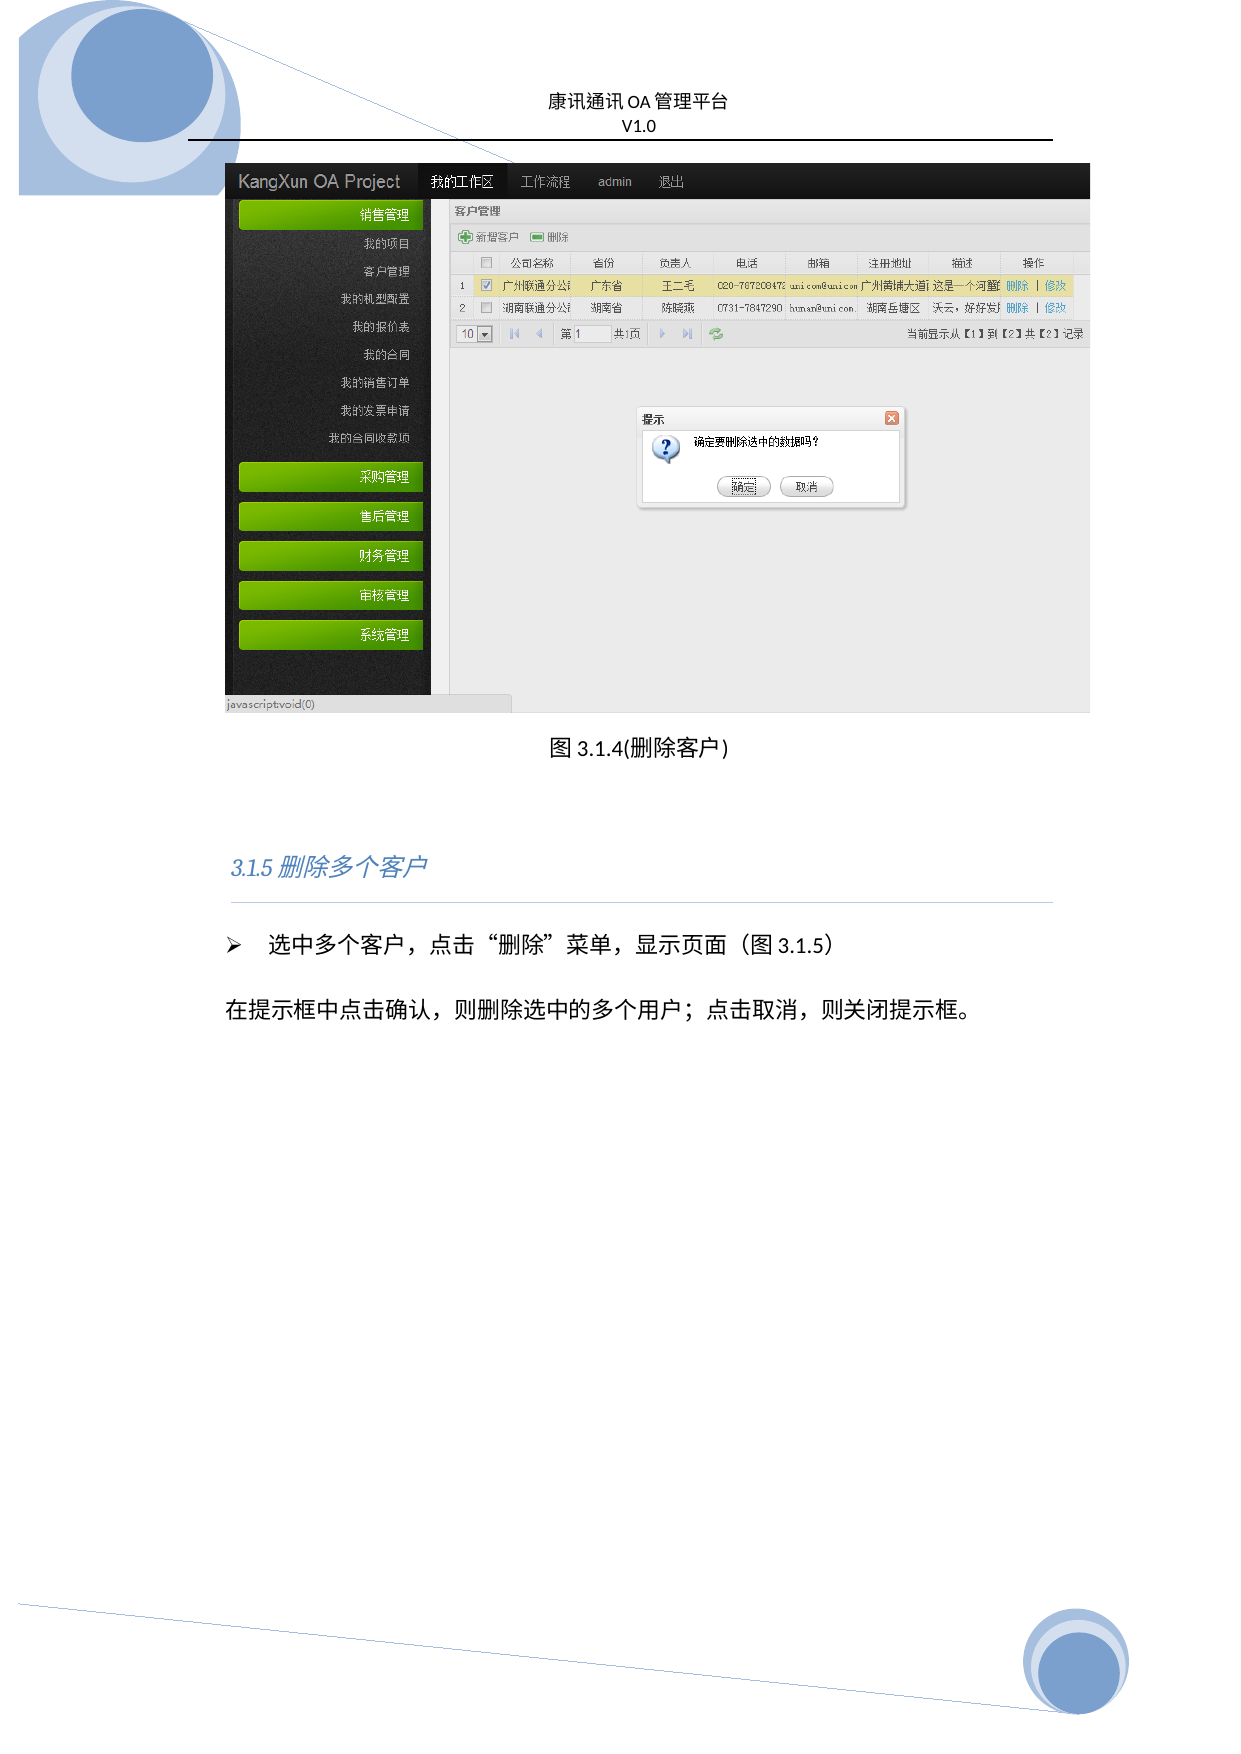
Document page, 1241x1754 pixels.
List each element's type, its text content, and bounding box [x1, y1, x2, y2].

subtitle 3.1.5删除多个客户 [231, 833, 1053, 902]
picture [225, 163, 1091, 713]
text 图3.1.4(删除客户) [187, 714, 1053, 779]
text 在提示框中点击确认，则删除选中的多个用户；点击取消，则关闭提示框。 [187, 976, 1053, 1041]
list 选中多个客户，点击“删除”菜单，显示页面（图3.1.5） [225, 911, 1053, 976]
